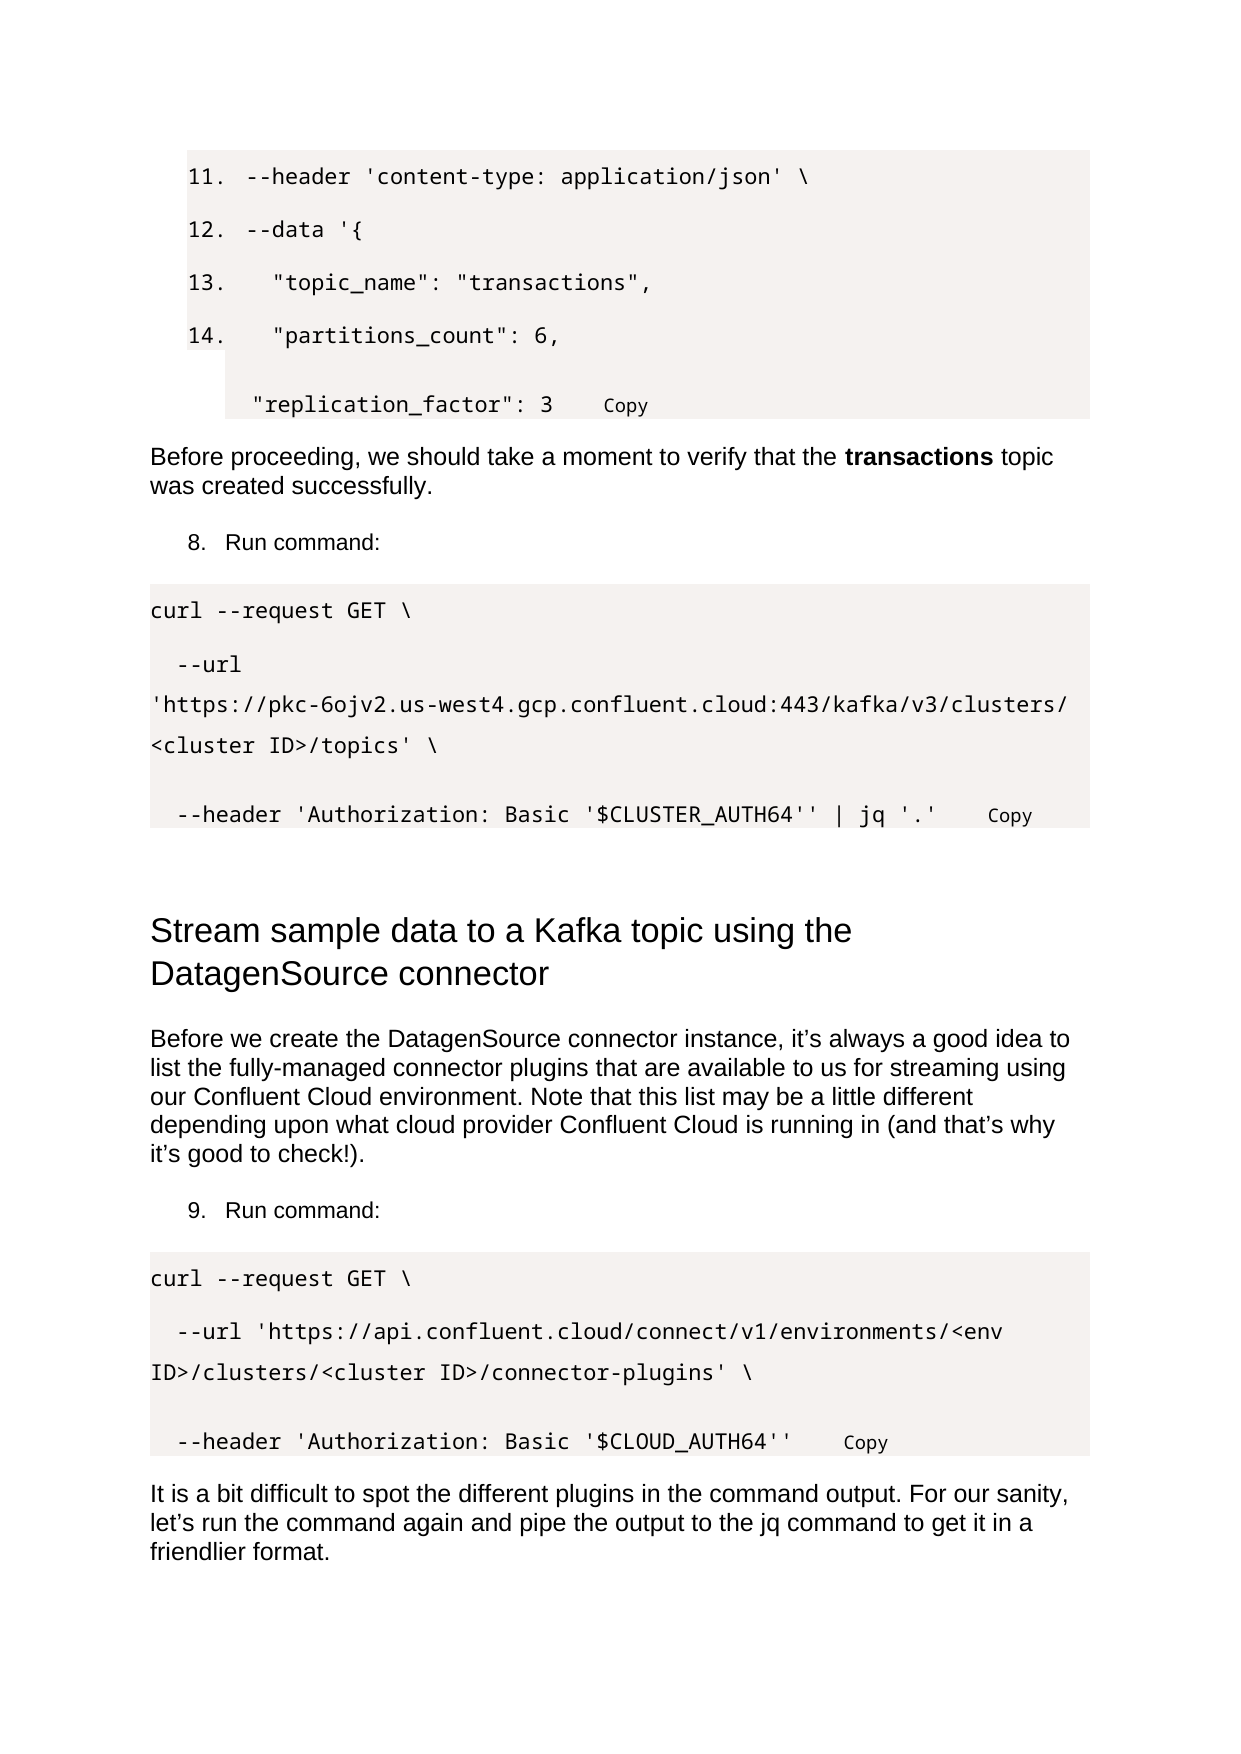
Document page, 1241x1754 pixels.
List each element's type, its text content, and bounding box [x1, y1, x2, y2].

text --header 'Authorization: Basic '$CLOUD_AUTH64''Copy [150, 1399, 1090, 1456]
text Before proceeding, we should take a moment to verify that the transactions topic was created successfully. [150, 442, 1090, 500]
list "topic_name": "transactions", [187, 256, 1090, 297]
text --url 'https://api.confluent.cloud/connect/v1/environments/<env ID>/clusters/<cluster ID>/connector-plugins' \ [150, 1306, 1090, 1387]
list Run command: [187, 529, 1090, 555]
text curl --request GET \ [150, 1252, 1090, 1293]
list Run command: [187, 1197, 1090, 1223]
list --data '{ [187, 203, 1090, 244]
text It is a bit difficult to spot the different plugins in the command output. For our sanity, let’s run the command again and pipe the output to the jq command to get it in a friendlier format. [150, 1479, 1090, 1565]
text --header 'Authorization: Basic '$CLUSTER_AUTH64'' | jq '.'Copy [150, 772, 1090, 828]
list "partitions_count": 6, [187, 309, 1090, 350]
list --header 'content-type: application/json' \ [187, 150, 1090, 191]
text curl --request GET \ [150, 584, 1090, 625]
text Before we create the DatagenSource connector instance, it’s always a good idea to list the fully-managed connector plugins that are available to us for streaming using our Confluent Cloud environment. Note that this list may be a little different depending upon what cloud provider Confluent Cloud is running in (and that’s why it’s good to check!). [150, 1024, 1090, 1168]
text "replication_factor": 3Copy [225, 362, 1090, 419]
text --url 'https://pkc-6ojv2.us-west4.gcp.confluent.cloud:443/kafka/v3/clusters/<cluster ID>/topics' \ [150, 638, 1090, 759]
subtitle Stream sample data to a Kafka topic using the DatagenSource connector [150, 907, 1090, 993]
